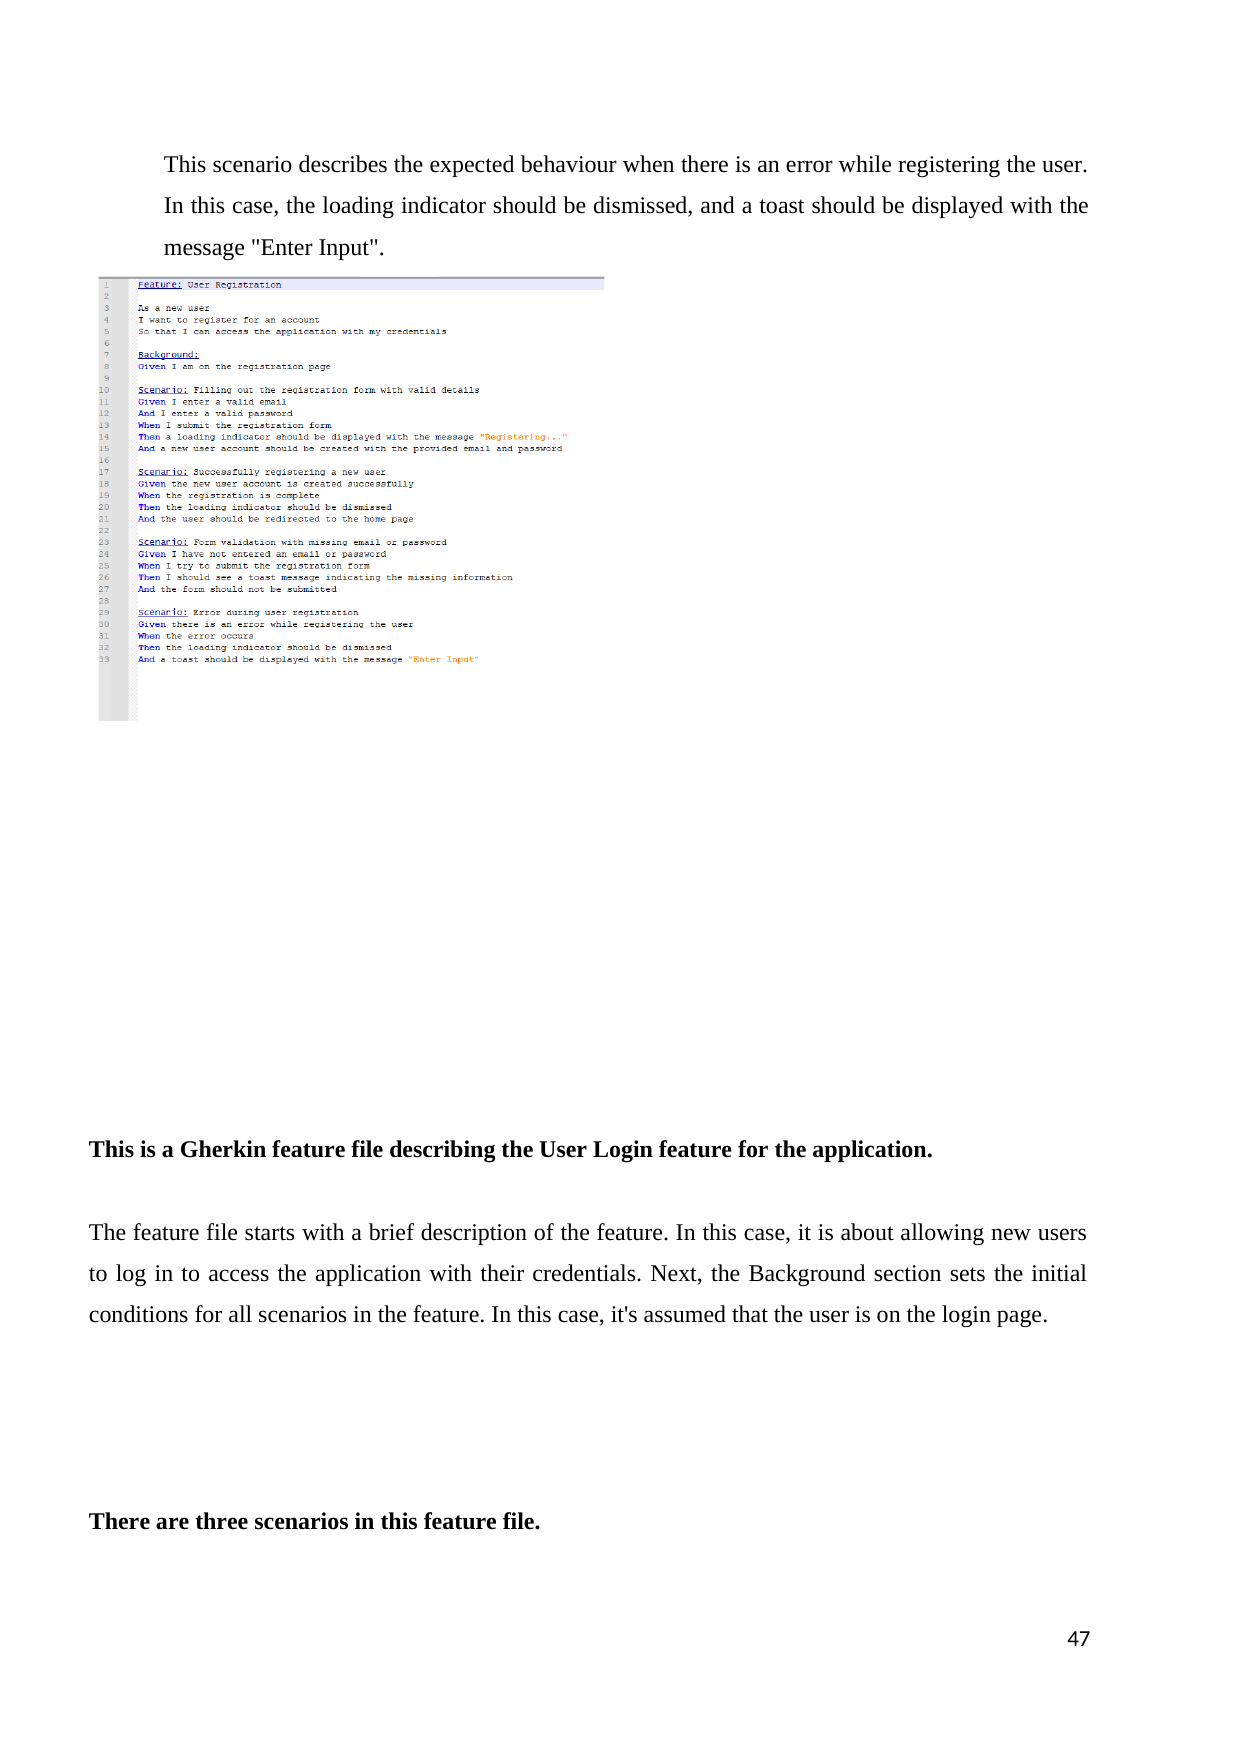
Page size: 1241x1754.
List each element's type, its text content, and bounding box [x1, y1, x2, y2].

picture [98, 276, 605, 720]
text This is a Gherkin feature file describing the User Login feature for the application. [89, 1135, 1090, 1163]
list This scenario describes the expected behaviour when there is an error while registering the user. In this case, the loading indicator should be dismissed, and a toast should be displayed with the message "Enter Input". [164, 150, 1090, 260]
text The feature file starts with a brief description of the feature. In this case, it is about allowing new users to log in to access the application with their credentials. Next, the Background section sets the initial conditions for all scenarios in the feature. In this case, it's assumed that the user is on the login page. [89, 1218, 1090, 1328]
text There are three scenarios in this feature file. [89, 1507, 1090, 1535]
